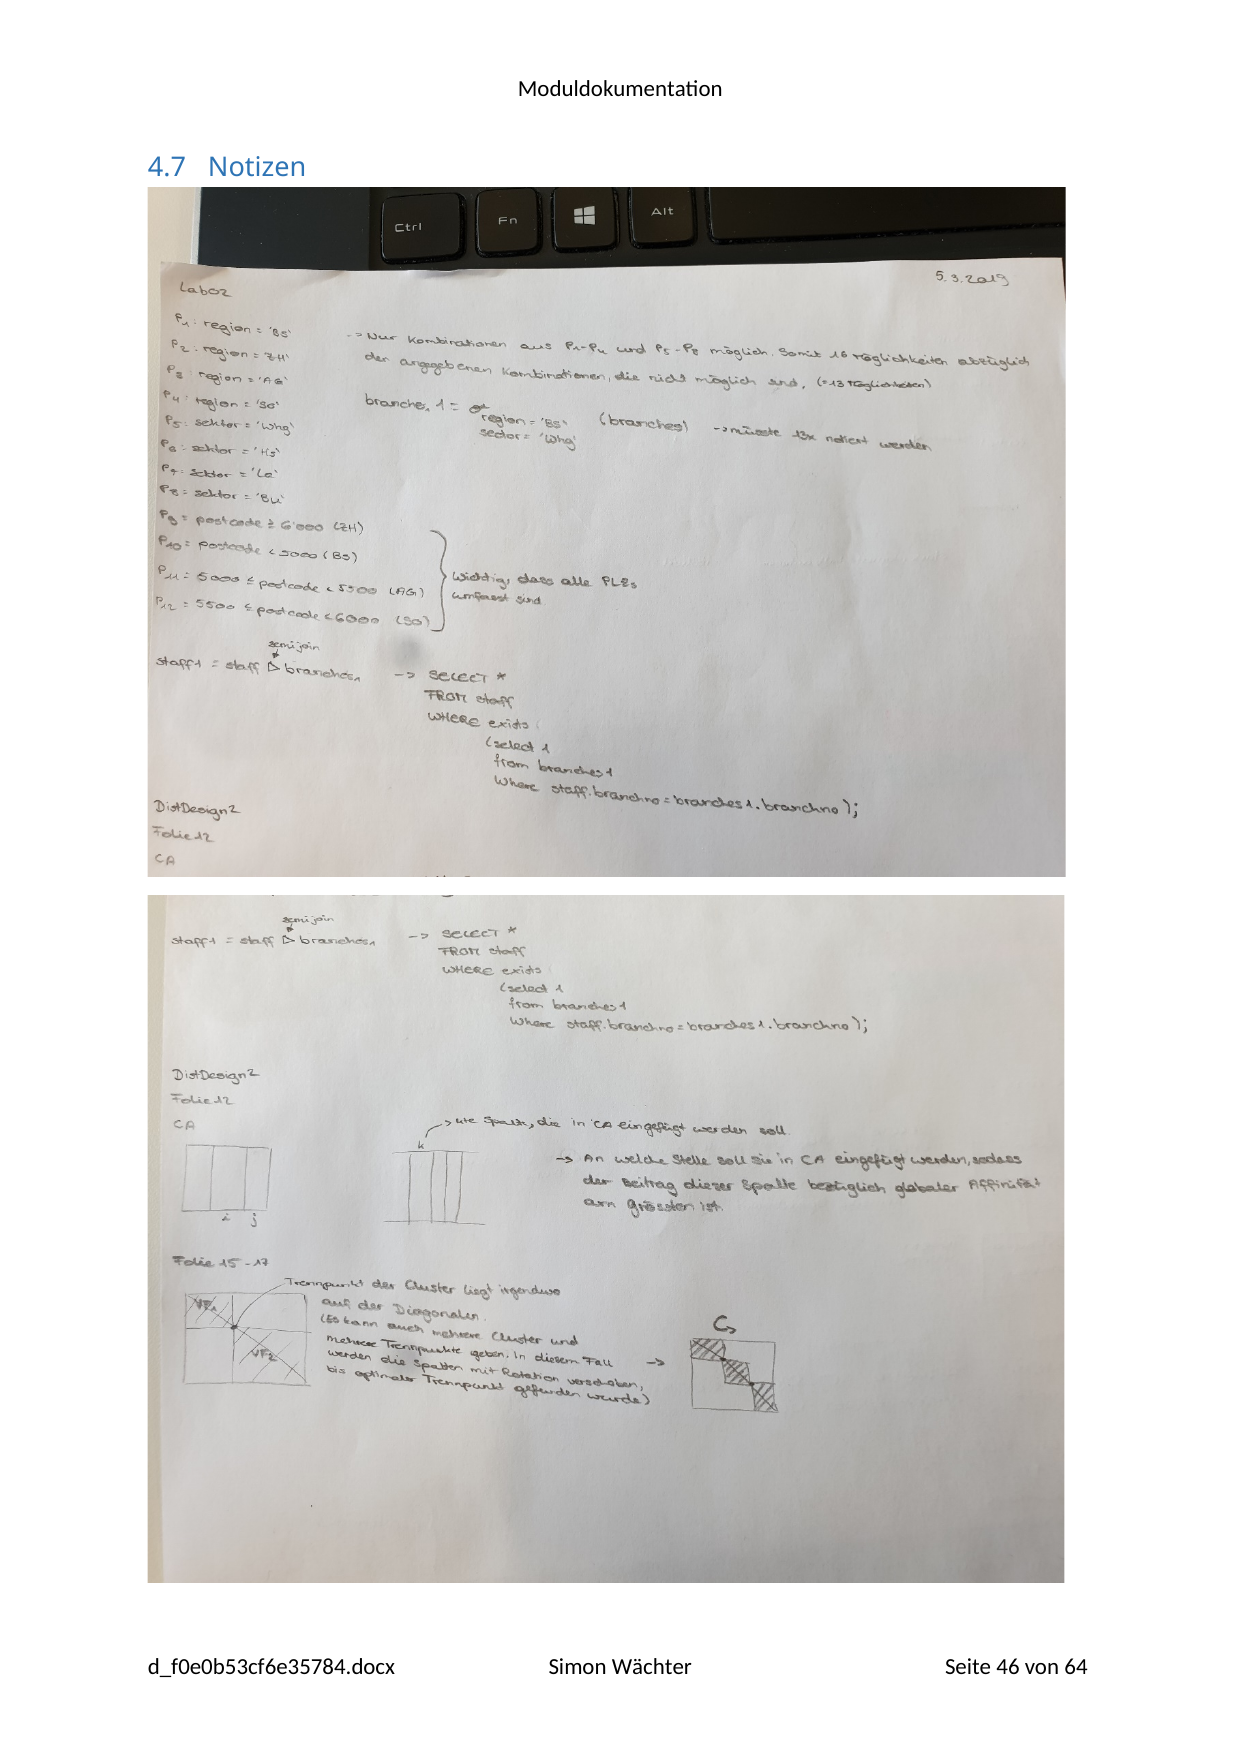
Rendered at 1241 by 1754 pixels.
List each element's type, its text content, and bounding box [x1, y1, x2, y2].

picture [147, 895, 1065, 1583]
picture [147, 187, 1066, 877]
subtitle Notizen [148, 148, 1093, 184]
